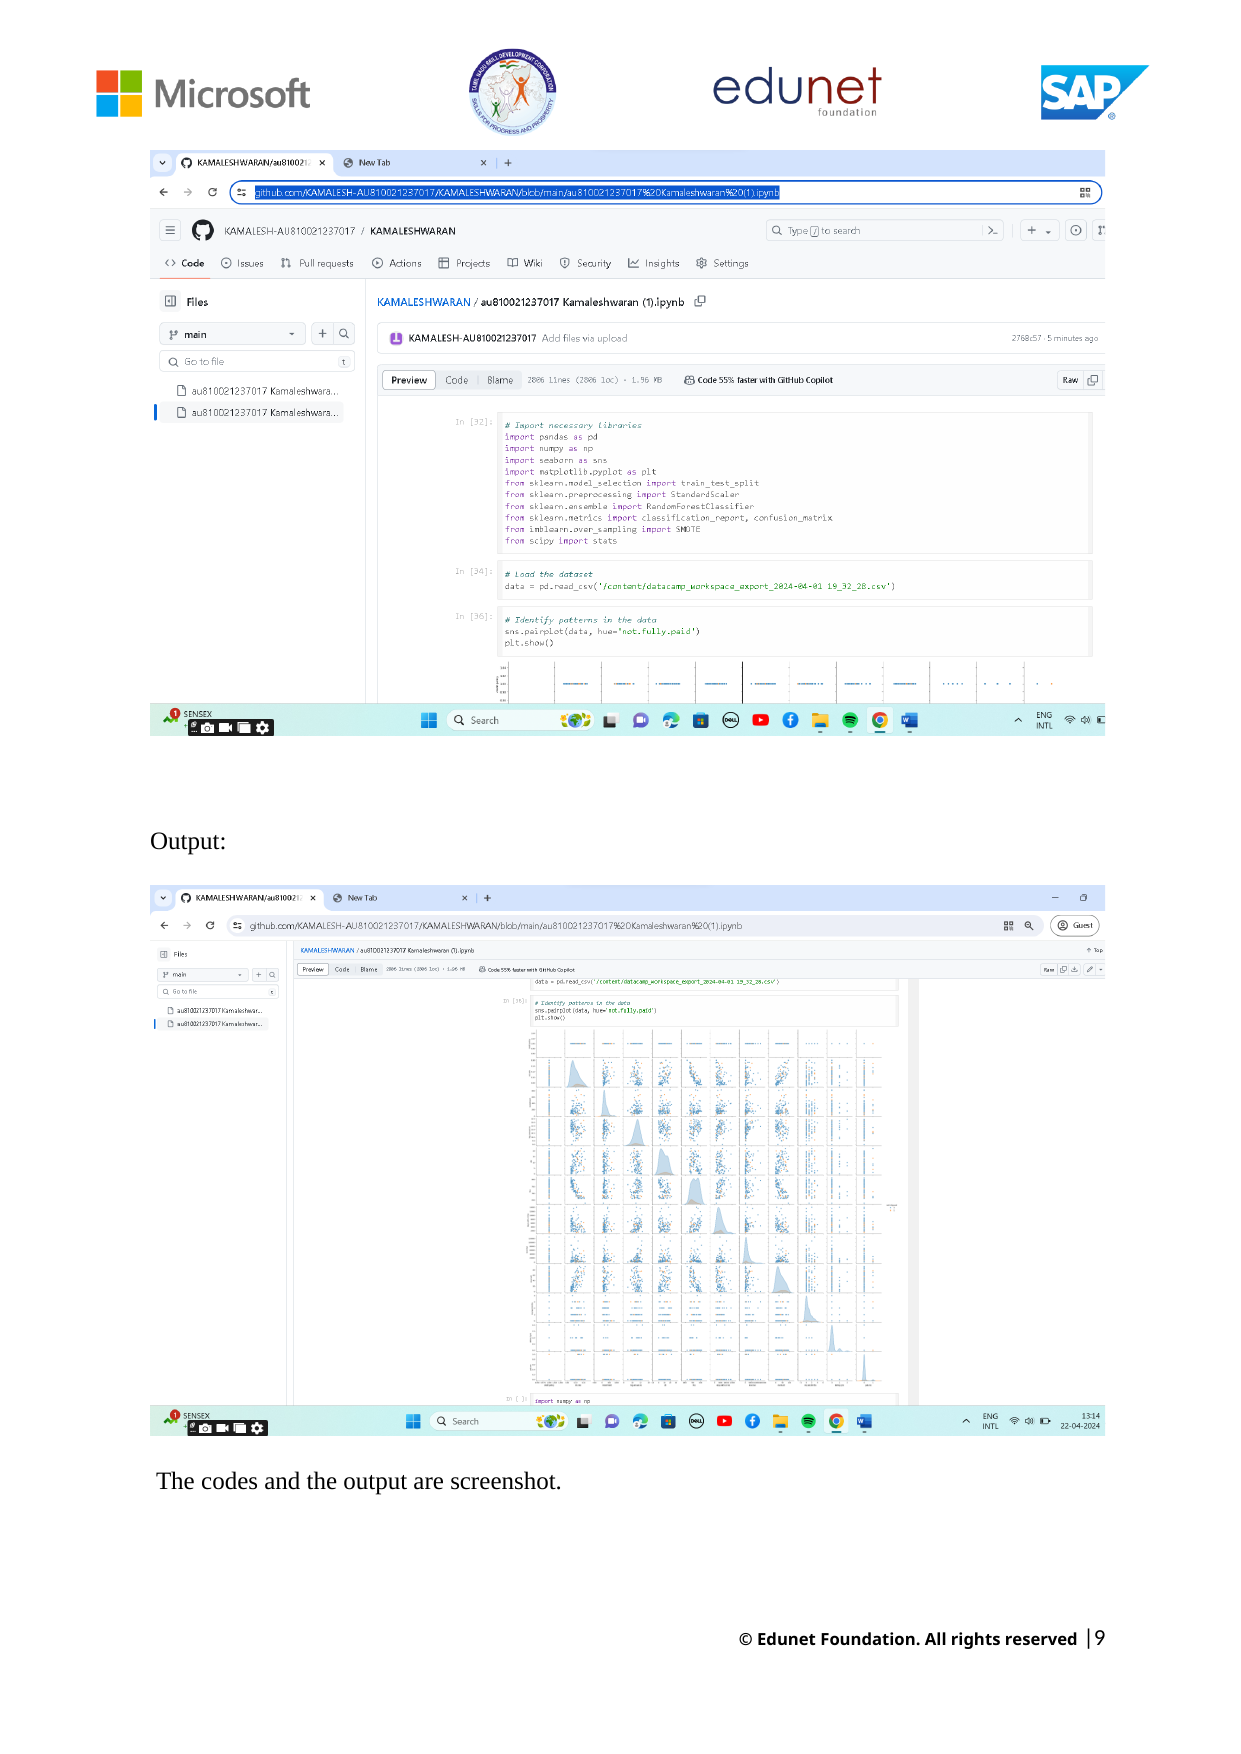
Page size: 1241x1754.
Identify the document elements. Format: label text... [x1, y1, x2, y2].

picture [1039, 63, 1151, 121]
picture [91, 65, 316, 121]
picture [466, 45, 558, 137]
picture [150, 885, 1106, 1436]
picture [150, 150, 1106, 736]
text Output: [150, 826, 1105, 855]
picture [706, 60, 889, 122]
text The codes and the output are screenshot. [150, 1466, 1105, 1494]
